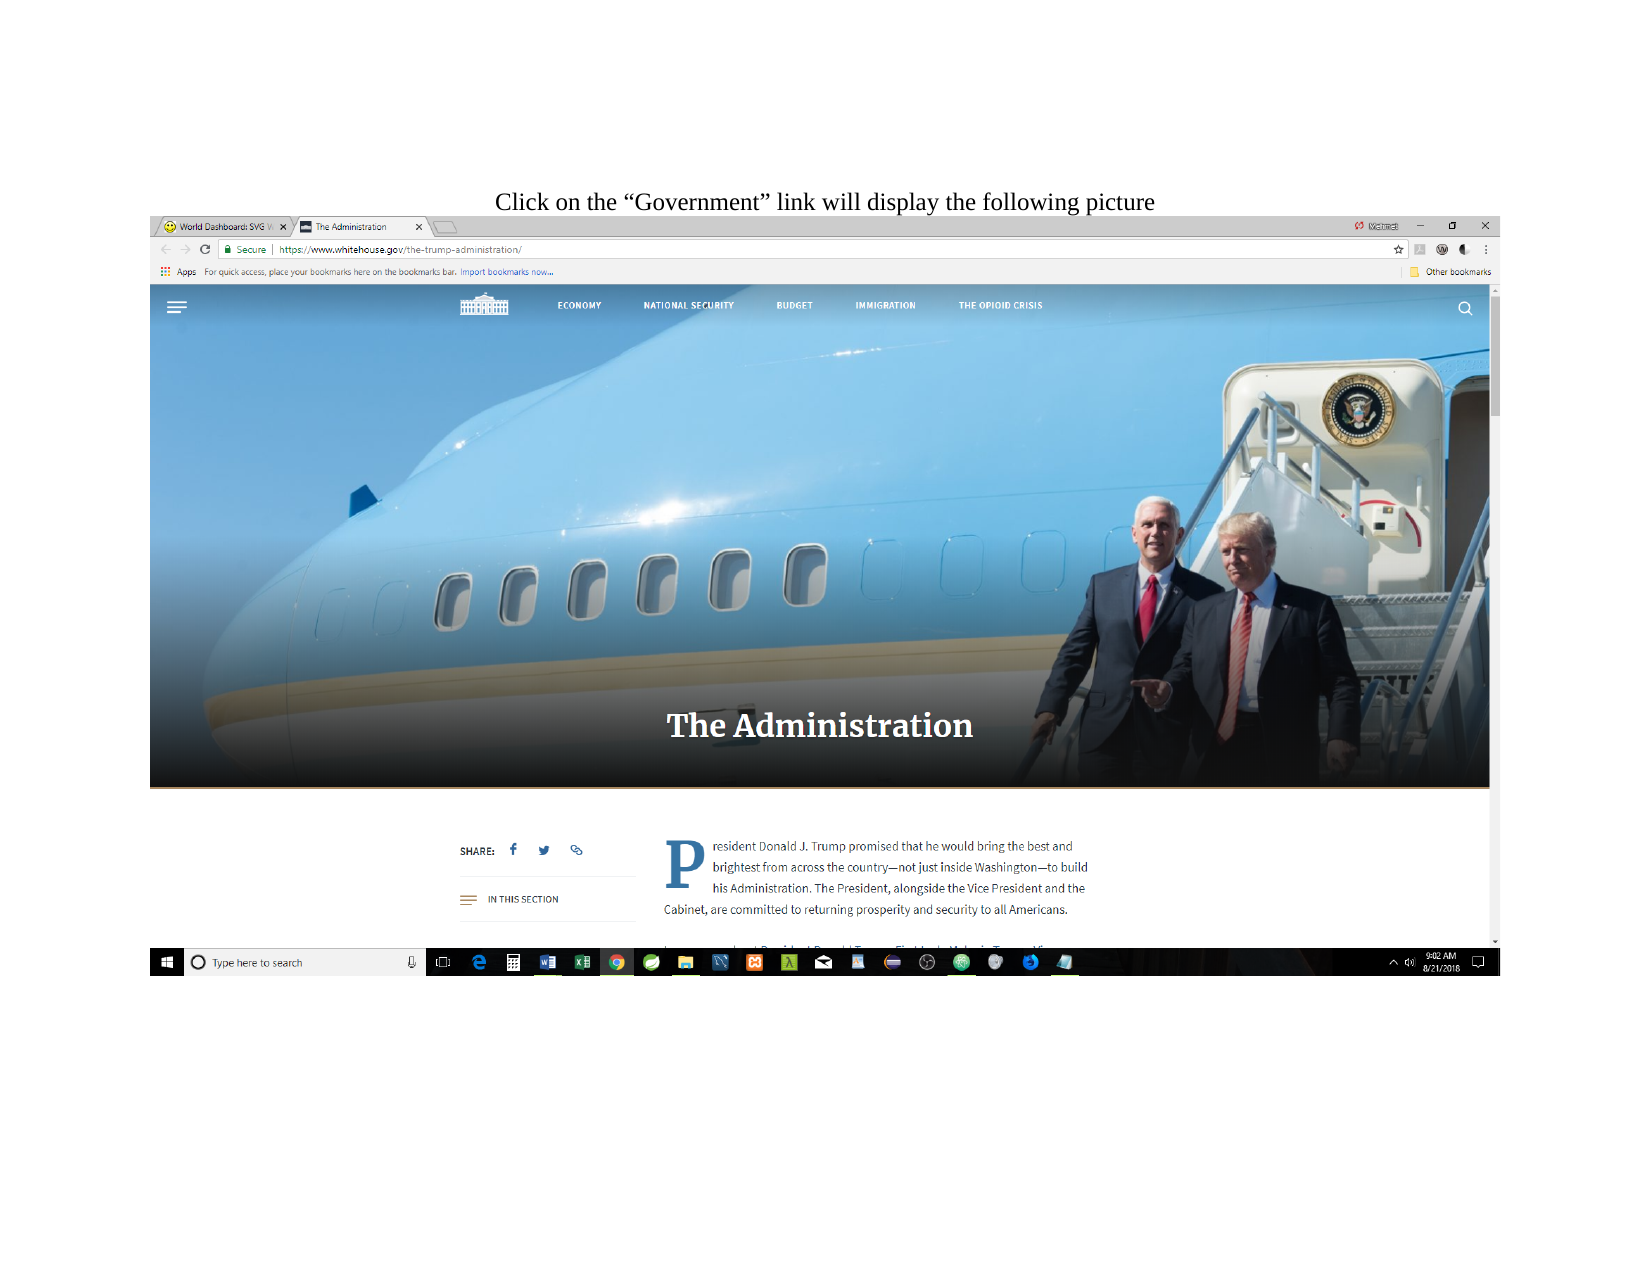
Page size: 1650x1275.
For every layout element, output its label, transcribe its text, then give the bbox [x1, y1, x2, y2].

text Click on the “Government” link will display the following picture [150, 187, 1500, 216]
picture [150, 216, 1500, 976]
